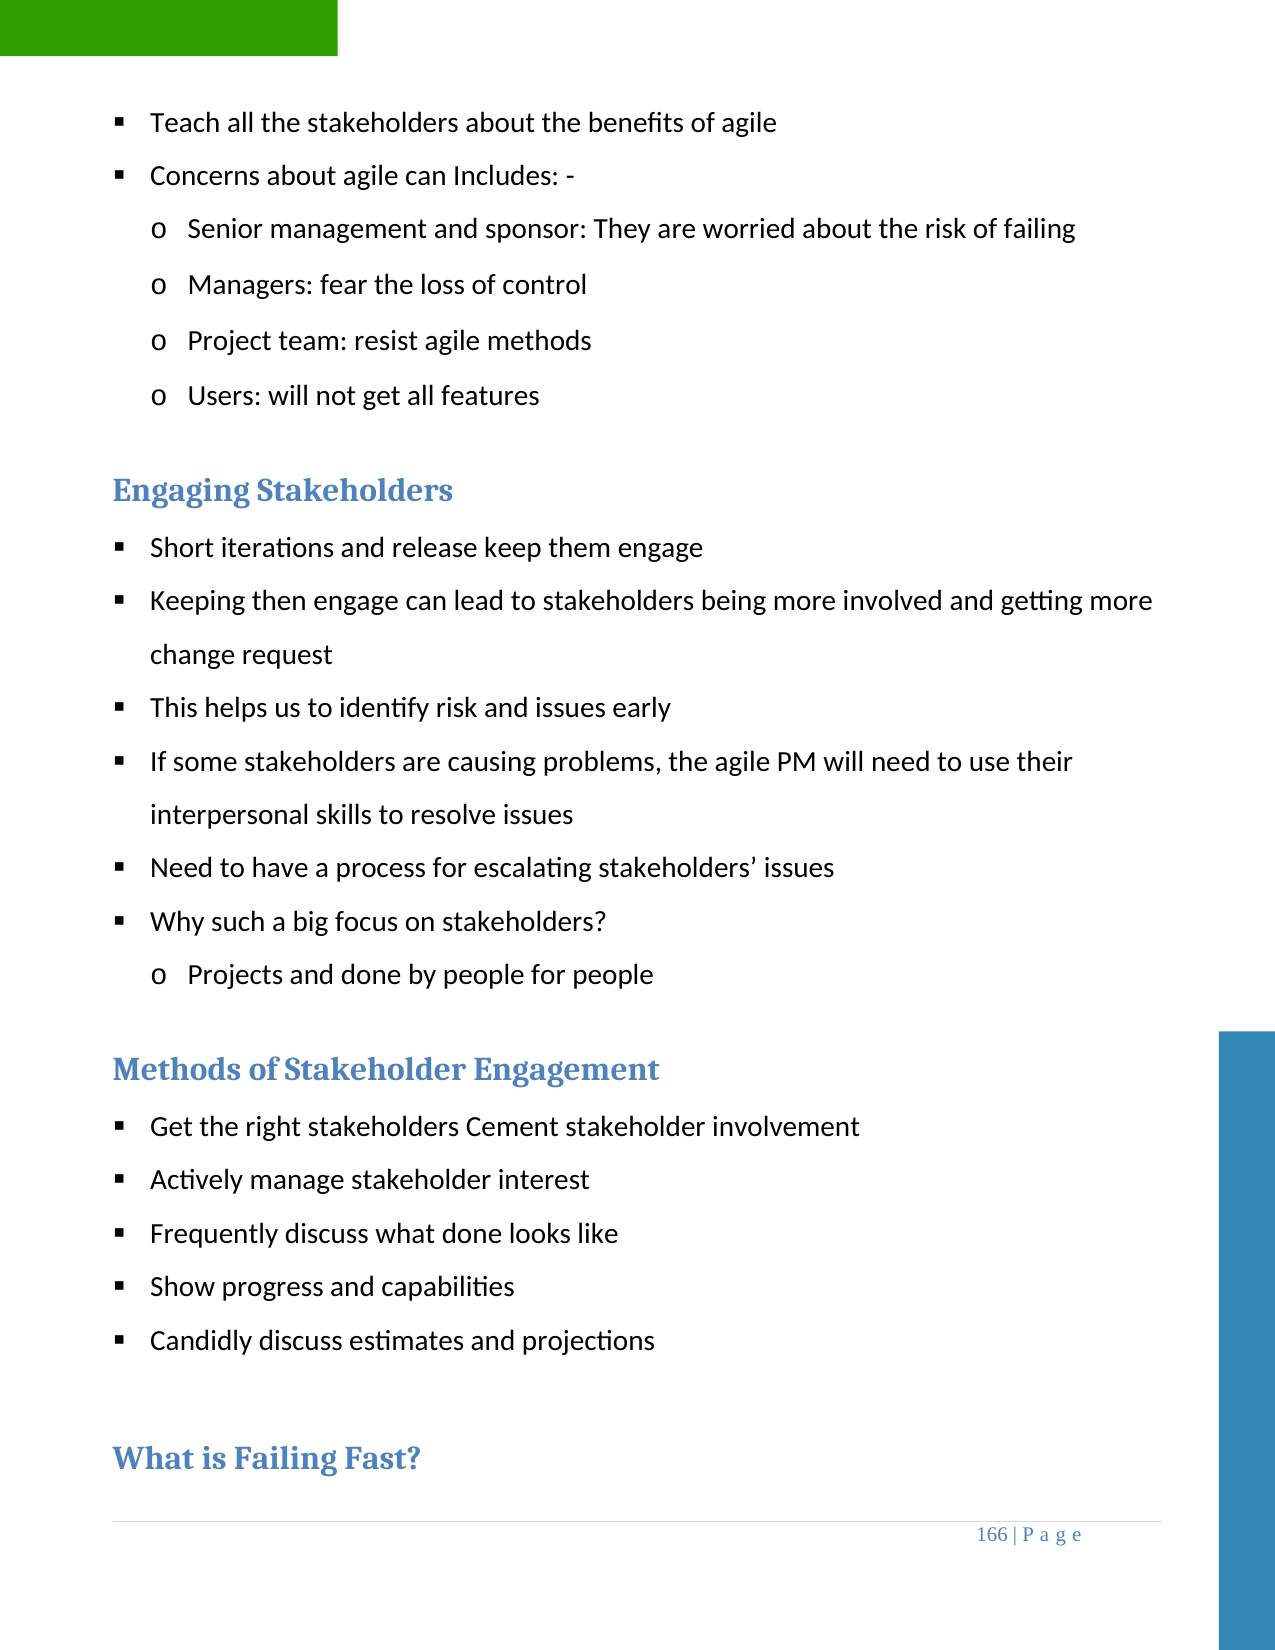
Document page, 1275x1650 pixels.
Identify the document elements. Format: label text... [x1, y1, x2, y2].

text Engaging Stakeholders [112, 471, 1162, 510]
list Get the right stakeholders Cement stakeholder involvement [112, 1108, 1162, 1143]
list Users: will not get all features [150, 377, 1162, 414]
list Short iterations and release keep them engage [112, 529, 1162, 564]
list Managers: fear the loss of control [150, 266, 1162, 303]
list Need to have a process for escalating stakeholders’ issues [112, 849, 1162, 885]
list Candidly discuss estimates and projections [112, 1322, 1162, 1357]
text Methods of Stakeholder Engagement [112, 1050, 1162, 1089]
list Why such a big focus on stakeholders? [112, 903, 1162, 939]
list Project team: resist agile methods [150, 322, 1162, 359]
list Frequently discuss what done looks like [112, 1215, 1162, 1250]
list Concerns about agile can Includes: - [112, 157, 1162, 193]
list Senior management and sponsor: They are worried about the risk of failing [150, 211, 1162, 248]
list This helps us to identify risk and issues early [112, 689, 1162, 725]
list Keeping then engage can lead to stakeholders being more involved and getting more change request [112, 582, 1162, 671]
list If some stakeholders are causing problems, the agile PM will need to use their interpersonal skills to resolve issues [112, 743, 1162, 832]
list Teach all the stakeholders about the benefits of agile [112, 104, 1162, 139]
list Show progress and capabilities [112, 1268, 1162, 1304]
text What is Failing Fast? [112, 1439, 1162, 1478]
list Projects and done by people for people [150, 956, 1162, 993]
list Actively manage stakeholder interest [112, 1161, 1162, 1197]
